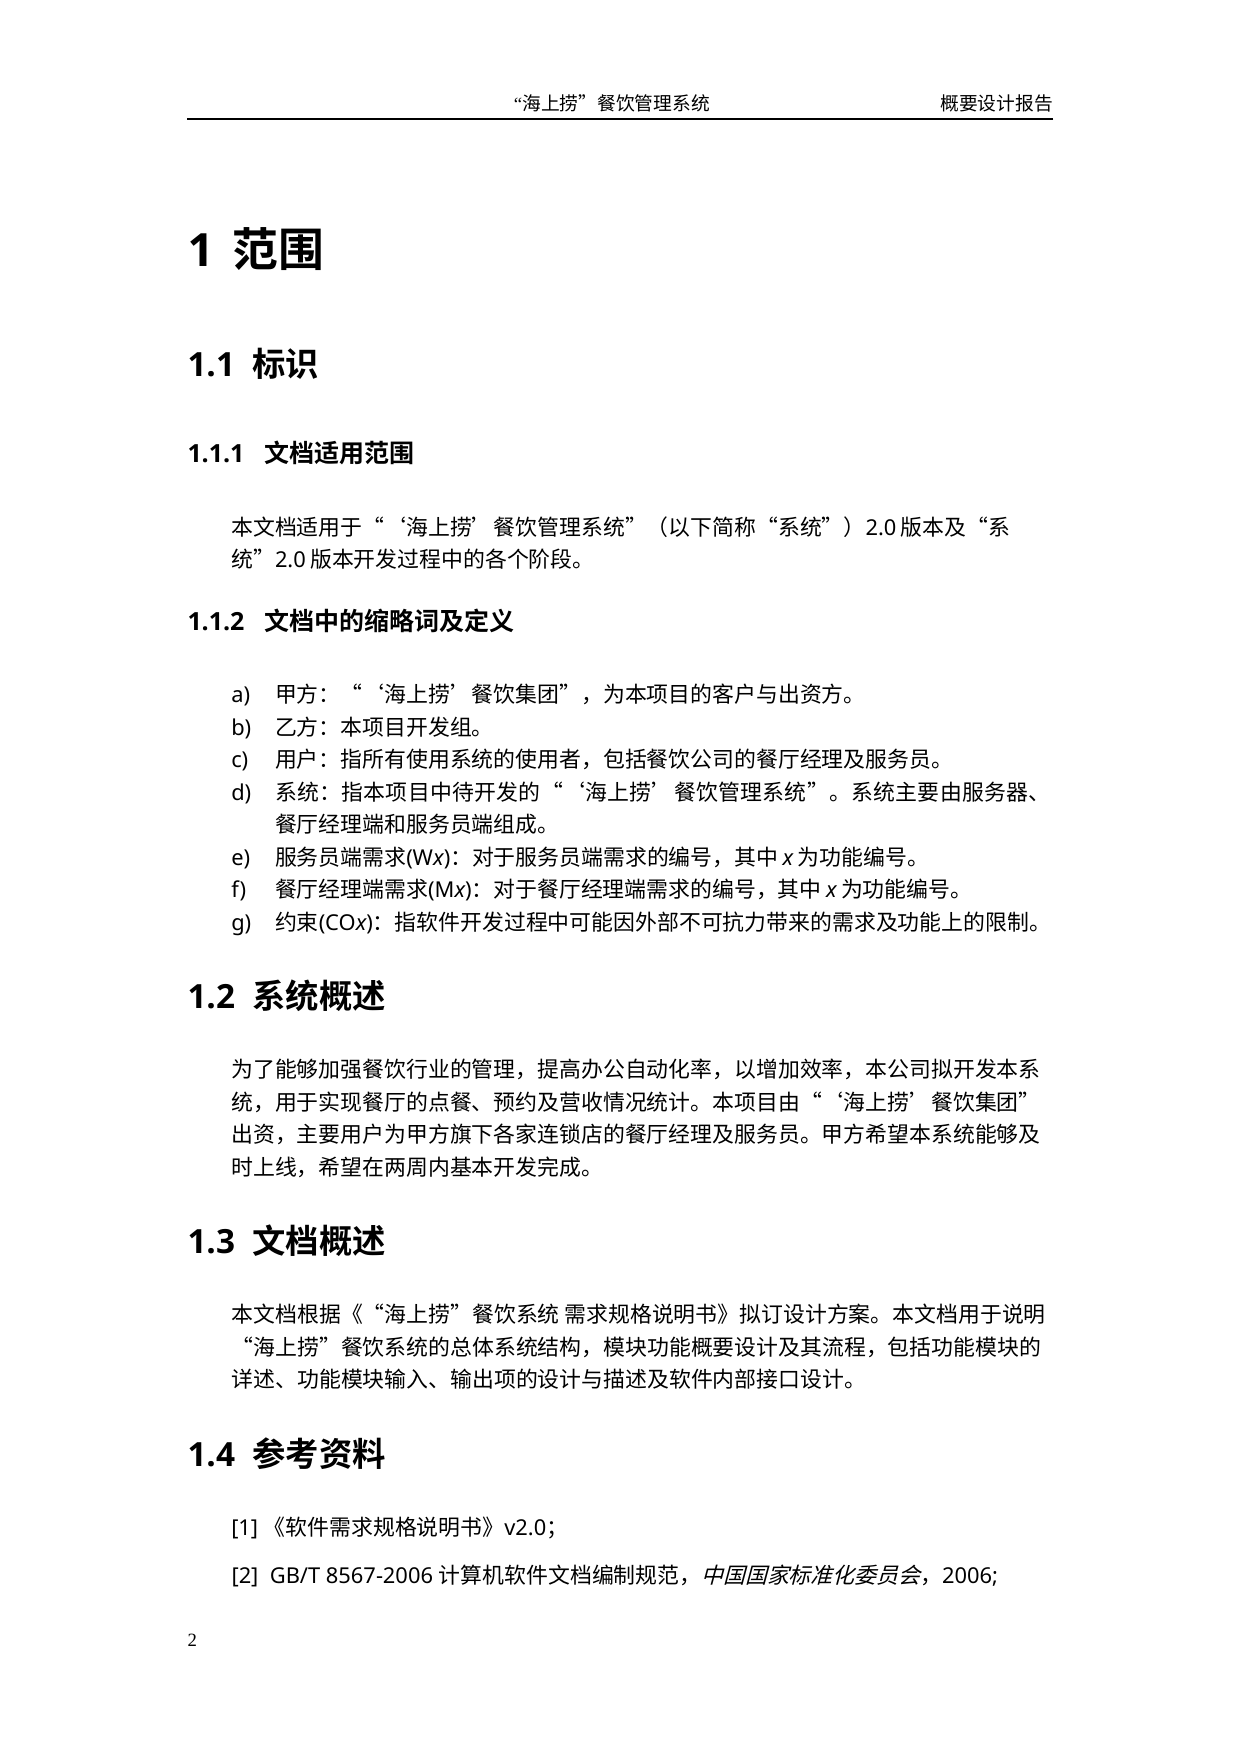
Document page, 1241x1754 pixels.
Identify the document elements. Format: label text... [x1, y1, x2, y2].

subtitle 系统概述 [187, 962, 1053, 1027]
subtitle 文档适用范围 [187, 419, 1053, 484]
text 本文档适用于“‘海上捞’餐饮管理系统”（以下简称“系统”）2.0版本及“系统”2.0版本开发过程中的各个阶段。 [231, 509, 1053, 574]
list 服务员端需求(Wx)：对于服务员端需求的编号，其中x为功能编号。 [231, 839, 1053, 872]
list 乙方：本项目开发组。 [231, 709, 1053, 742]
text 本文档根据《“海上捞”餐饮系统 需求规格说明书》拟订设计方案。本文档用于说明“海上捞”餐饮系统的总体系统结构，模块功能概要设计及其流程，包括功能模块的详述、功能模块输入、输出项的设计与描述及软件内部接口设计。 [231, 1297, 1053, 1394]
list 约束(COx)：指软件开发过程中可能因外部不可抗力带来的需求及功能上的限制。 [231, 904, 1053, 937]
subtitle 标识 [187, 329, 1053, 394]
subtitle 范围 [187, 197, 1053, 295]
list 甲方：“‘海上捞’餐饮集团”，为本项目的客户与出资方。 [231, 677, 1053, 709]
text [1] 《软件需求规格说明书》v2.0； [187, 1509, 1053, 1542]
text [2] GB/T 8567-2006 计算机软件文档编制规范，中国国家标准化委员会，2006; [231, 1558, 1053, 1590]
text 为了能够加强餐饮行业的管理，提高办公自动化率，以增加效率，本公司拟开发本系统，用于实现餐厅的点餐、预约及营收情况统计。本项目由“‘海上捞’餐饮集团”出资，主要用户为甲方旗下各家连锁店的餐厅经理及服务员。甲方希望本系统能够及时上线，希望在两周内基本开发完成。 [231, 1052, 1053, 1182]
list 餐厅经理端需求(Mx)：对于餐厅经理端需求的编号，其中x为功能编号。 [231, 872, 1053, 904]
subtitle 参考资料 [187, 1419, 1053, 1484]
list 用户：指所有使用系统的使用者，包括餐饮公司的餐厅经理及服务员。 [231, 742, 1053, 774]
subtitle 文档中的缩略词及定义 [187, 587, 1053, 652]
list 系统：指本项目中待开发的“‘海上捞’餐饮管理系统”。系统主要由服务器、餐厅经理端和服务员端组成。 [231, 774, 1053, 839]
subtitle 文档概述 [187, 1207, 1053, 1272]
